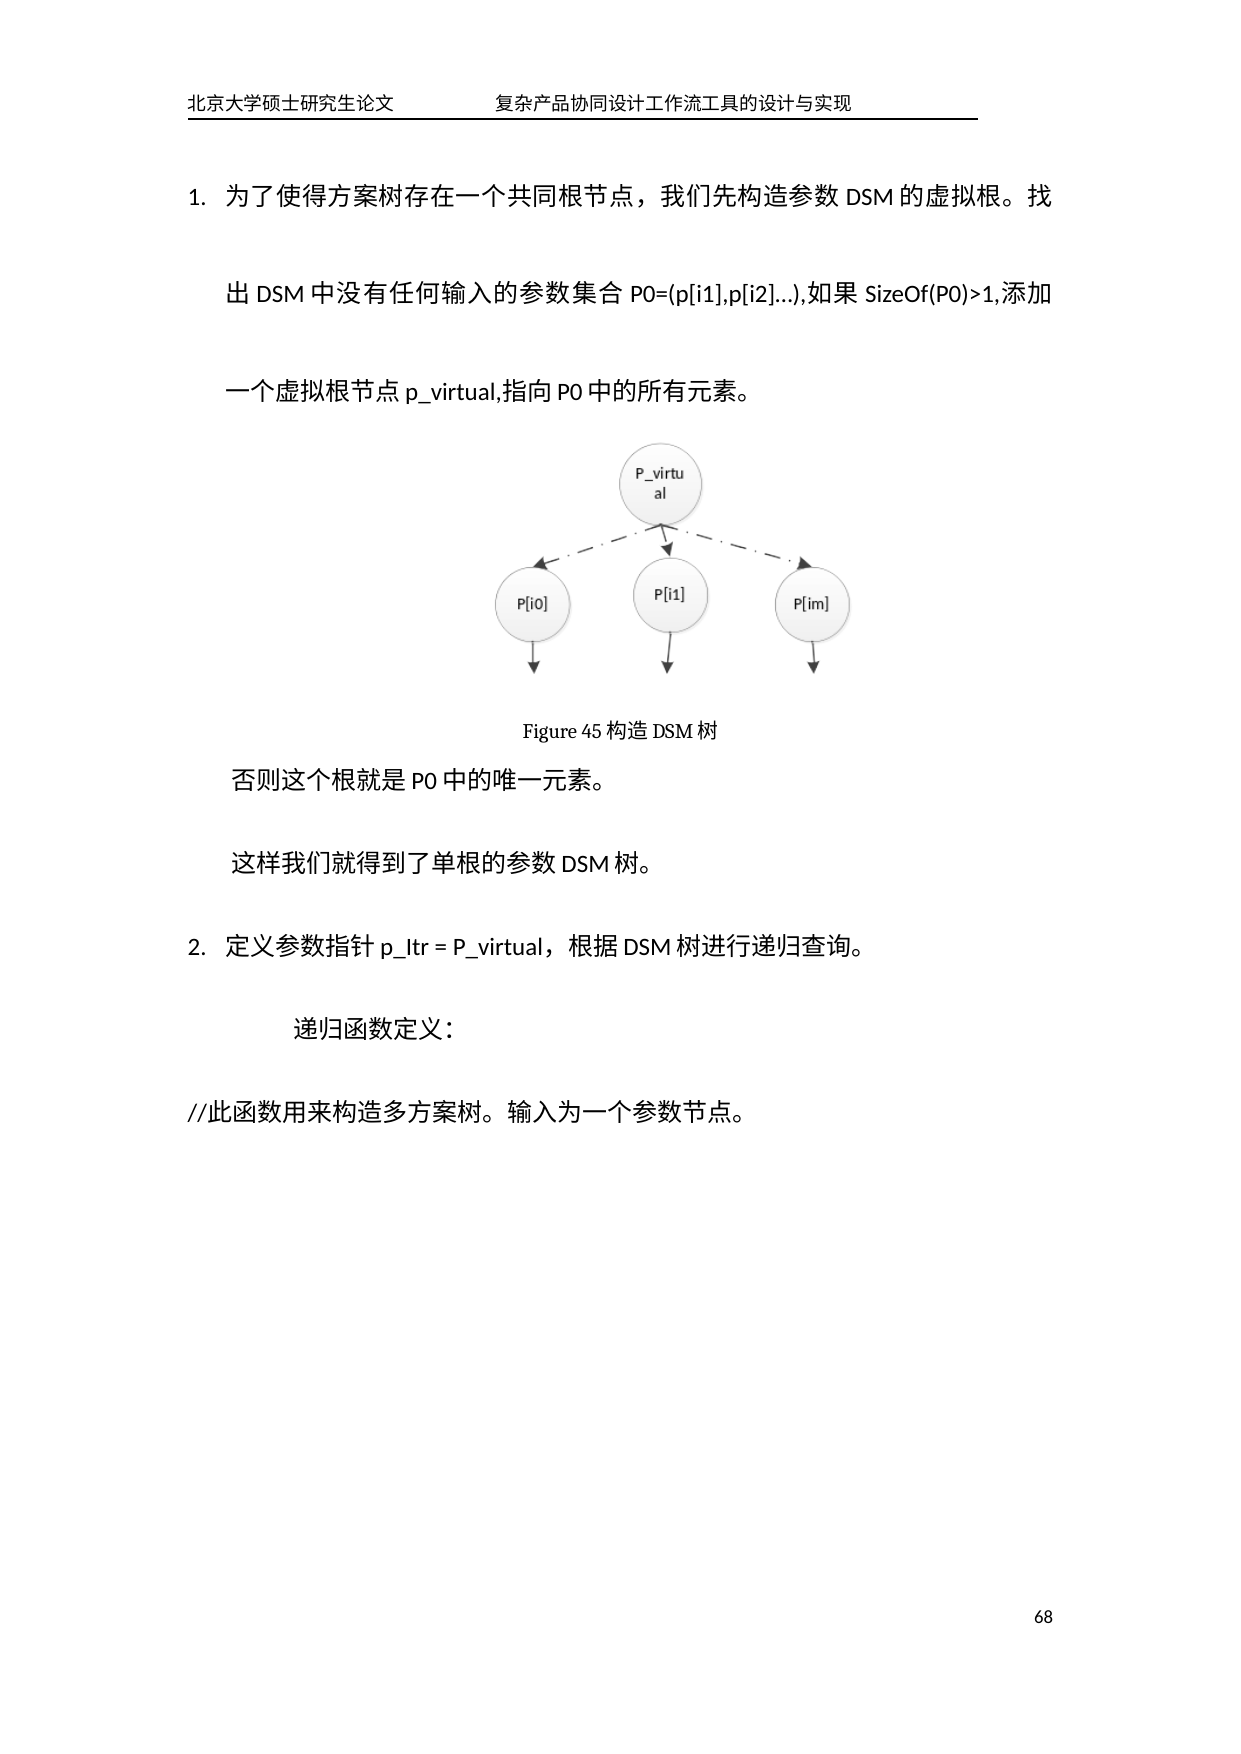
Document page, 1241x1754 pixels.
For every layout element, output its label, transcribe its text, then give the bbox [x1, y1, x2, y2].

list 定义参数指针p_Itr = P_virtual，根据DSM树进行递归查询。 [187, 912, 1053, 977]
text 否则这个根就是P0中的唯一元素。 [187, 746, 1053, 811]
text //此函数用来构造多方案树。输入为一个参数节点。 [187, 1078, 1053, 1143]
list 递归函数定义： [294, 995, 1053, 1060]
text 这样我们就得到了单根的参数DSM树。 [187, 829, 1053, 894]
list 为了使得方案树存在一个共同根节点，我们先构造参数DSM的虚拟根。找出DSM中没有任何输入的参数集合P0=(p[i1],p[i2]…),如果SizeOf(P0)>1,添加一个虚拟根节点p_virtual,指向P0中的所有元素。 [187, 162, 1053, 422]
